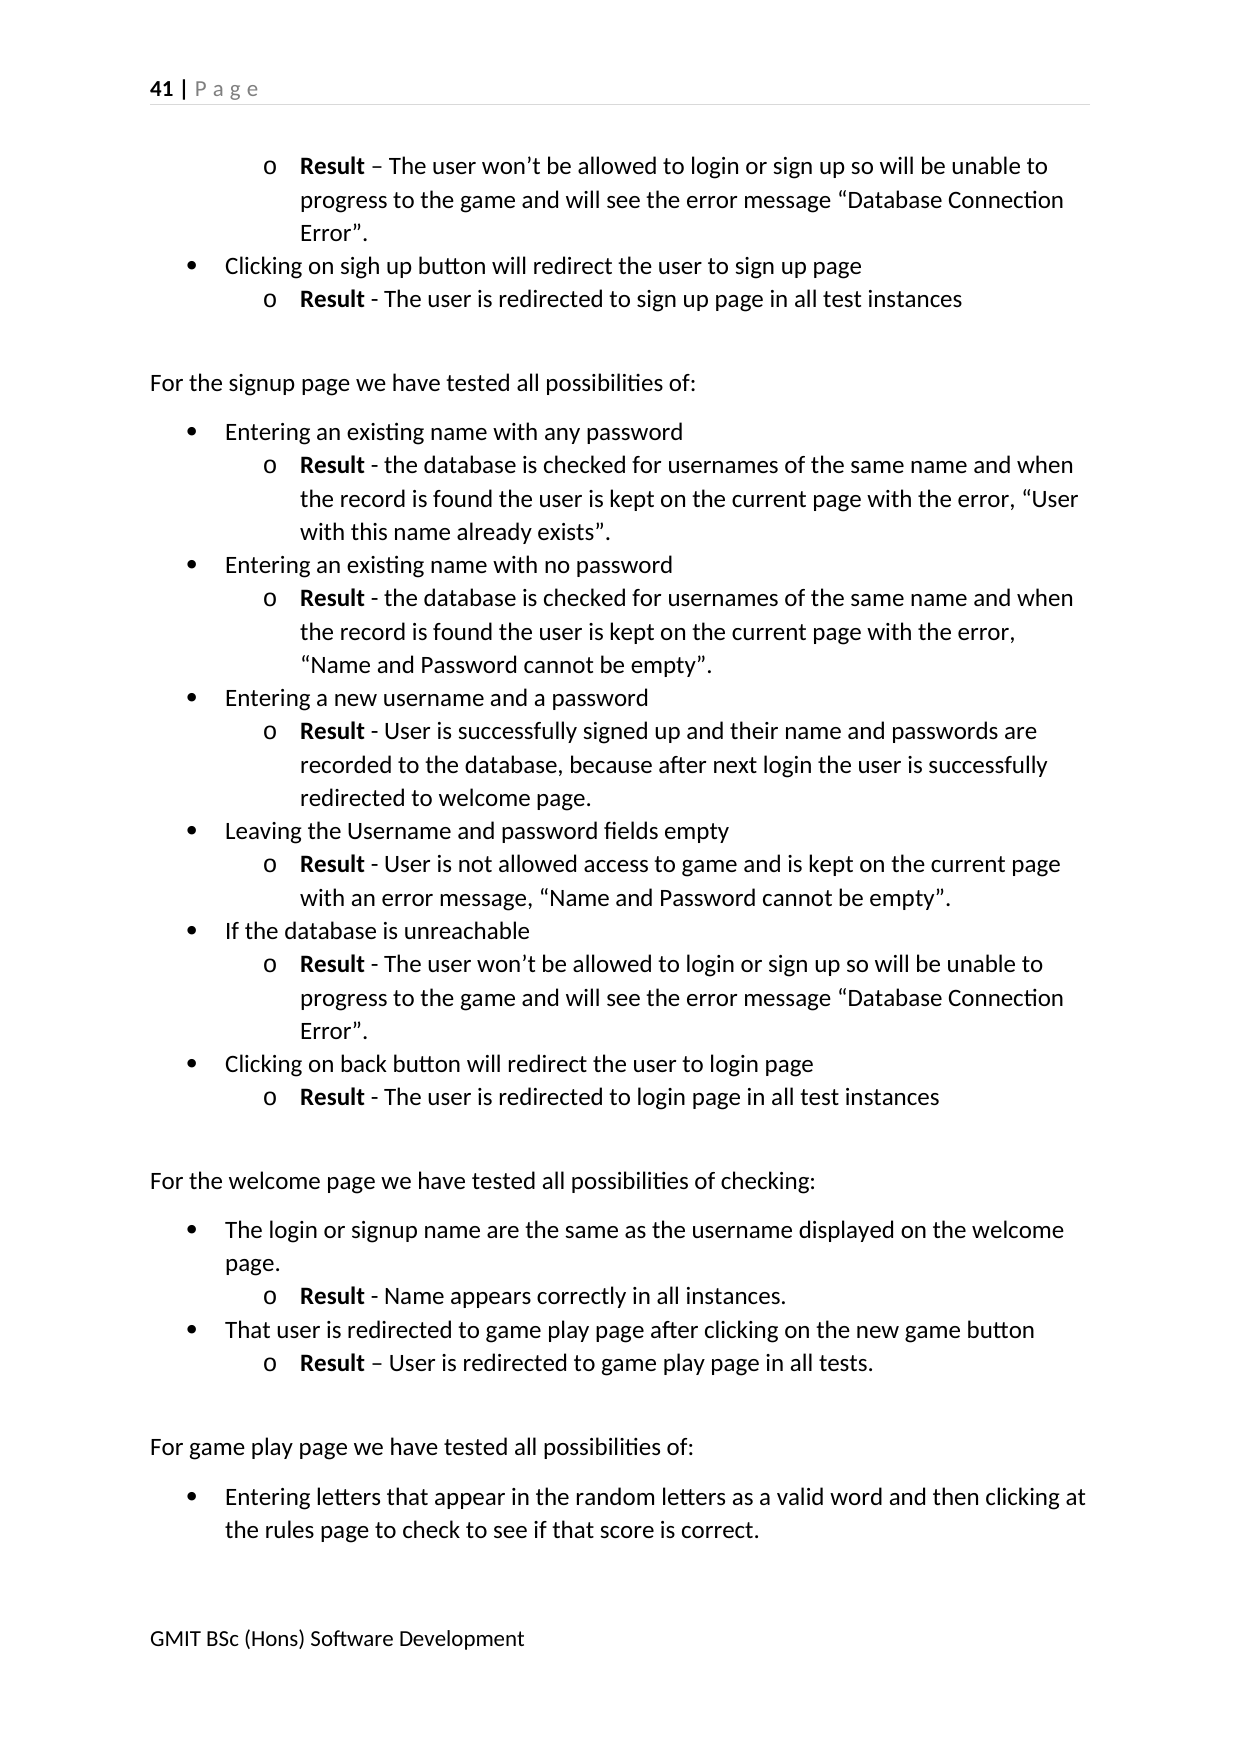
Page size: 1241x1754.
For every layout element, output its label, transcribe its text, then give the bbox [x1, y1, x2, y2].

list The login or signup name are the same as the username displayed on the welcome page. [187, 1214, 1090, 1278]
list That user is redirected to game play page after clicking on the new game button [187, 1314, 1090, 1345]
list Entering an existing name with no password [187, 549, 1090, 580]
list Entering an existing name with any password [187, 416, 1090, 447]
text For the welcome page we have tested all possibilities of checking: [150, 1165, 1090, 1195]
list If the database is unreachable [187, 915, 1090, 946]
list Result - User is not allowed access to game and is kept on the current page with an error message, “Name and Password cannot be empty”. [262, 848, 1090, 913]
list Entering letters that appear in the random letters as a valid word and then clicking at the rules page to check to see if that score is correct. [187, 1481, 1090, 1544]
list Result - the database is checked for usernames of the same name and when the record is found the user is kept on the current page with the error, “User with this name already exists”. [262, 449, 1090, 547]
list Result - Name appears correctly in all instances. [262, 1280, 1090, 1312]
list Clicking on back button will redirect the user to login page [187, 1048, 1090, 1078]
list Clicking on sigh up button will redirect the user to sign up page [187, 250, 1090, 281]
list Entering a new username and a password [187, 682, 1090, 713]
list Result - The user is redirected to login page in all test instances [262, 1081, 1090, 1113]
list Leaving the Username and password fields empty [187, 815, 1090, 846]
list Result - User is successfully signed up and their name and passwords are recorded to the database, because after next login the user is successfully redirected to welcome page. [262, 715, 1090, 813]
list Result - The user won’t be allowed to login or sign up so will be unable to progress to the game and will see the error message “Database Connection Error”. [262, 948, 1090, 1046]
text For game play page we have tested all possibilities of: [150, 1431, 1090, 1462]
list Result – User is redirected to game play page in all tests. [262, 1347, 1090, 1379]
list Result - the database is checked for usernames of the same name and when the record is found the user is kept on the current page with the error, “Name and Password cannot be empty”. [262, 582, 1090, 680]
text For the signup page we have tested all possibilities of: [150, 367, 1090, 397]
list Result - The user is redirected to sign up page in all test instances [262, 283, 1090, 315]
list Result – The user won’t be allowed to login or sign up so will be unable to progress to the game and will see the error message “Database Connection Error”. [262, 150, 1090, 248]
